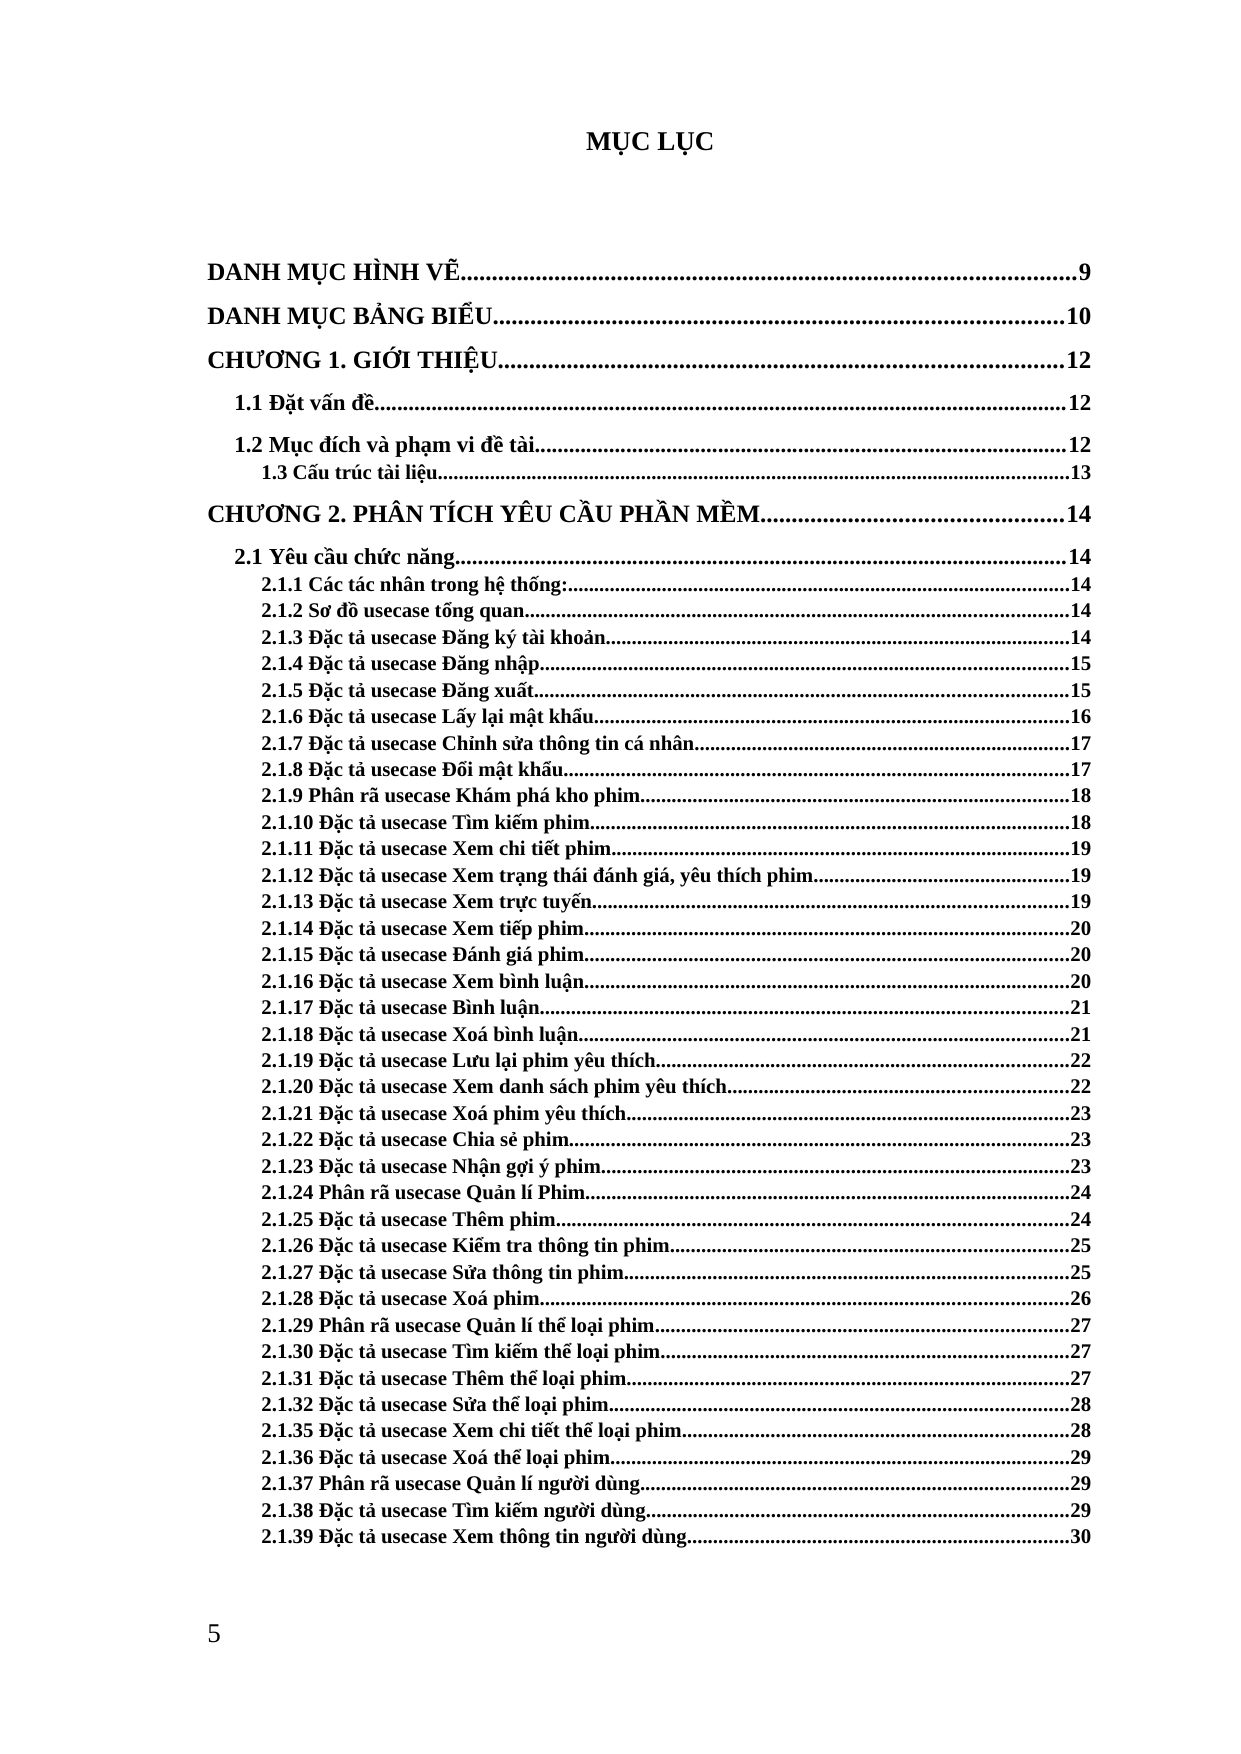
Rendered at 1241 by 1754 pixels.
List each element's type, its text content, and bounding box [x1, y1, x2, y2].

text MỤC LỤC [207, 125, 1093, 156]
